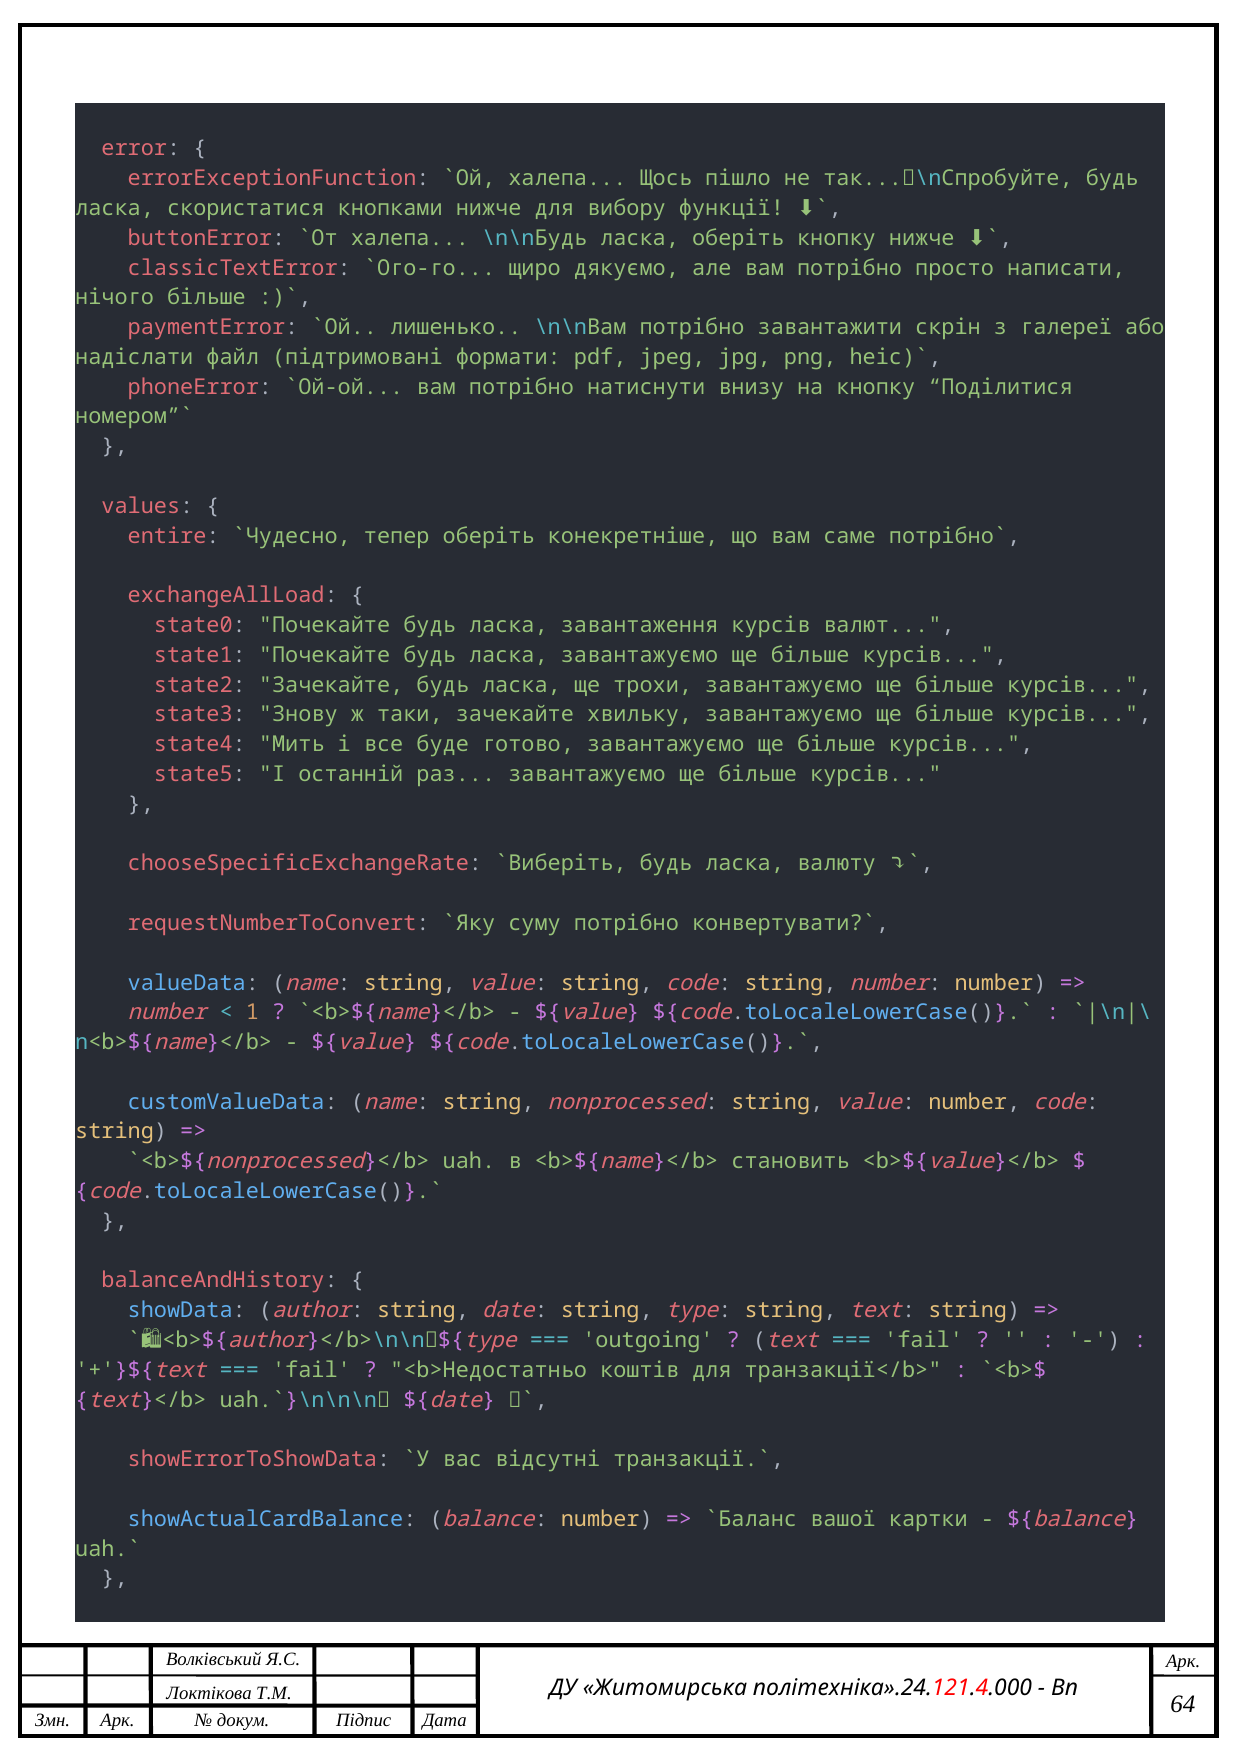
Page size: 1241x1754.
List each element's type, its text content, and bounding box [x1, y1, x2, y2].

text requestNumberToConvert: `Яку суму потрібно конвертувати?`, [75, 907, 1165, 937]
text customValueData: (name: string, nonprocessed: string, value: number, code: string) => [75, 1086, 1165, 1145]
text buttonError: `От халепа... \n\nБудь ласка, оберіть кнопку нижче ⬇️`, [75, 222, 1165, 252]
text errorExceptionFunction: `Ой, халепа... Щось пішло не так...😬\nСпробуйте, будь ласка, скористатися кнопками нижче для вибору функції! ⬇️`, [75, 162, 1165, 222]
text phoneError: `Ой-ой... вам потрібно натиснути внизу на кнопку “Поділитися номером”` [75, 371, 1165, 430]
text showActualCardBalance: (balance: number) => `Баланс вашої картки - ${balance} uah.` [75, 1503, 1165, 1562]
text classicTextError: `Ого-го... щиро дякуємо, але вам потрібно просто написати, нічого більше :)`, [75, 252, 1165, 311]
text number < 1 ? `<b>${name}</b> - ${value} ${code.toLocaleLowerCase()}.` : `|\n|\n<b>${name}</b> - ${value} ${code.toLocaleLowerCase()}.`, [75, 996, 1165, 1056]
text `🛍<b>${author}</b>\n\n💸${type === 'outgoing' ? (text === 'fail' ? '' : '-') : '+'}${text === 'fail' ? "<b>Недостатньо коштів для транзакції</b>" : `<b>${text}</b> uah.`}\n\n\n📅 ${date} 📅`, [75, 1324, 1165, 1413]
text showData: (author: string, date: string, type: string, text: string) => [75, 1294, 1165, 1324]
text state3: "Знову ж таки, зачекайте хвильку, завантажуємо ще більше курсів...", [75, 698, 1165, 728]
text exchangeAllLoad: { [75, 579, 1165, 609]
text paymentError: `Ой.. лишенько.. \n\nВам потрібно завантажити скрін з галереї або надіслати файл (підтримовані формати: pdf, jpeg, jpg, png, heic)`, [75, 311, 1165, 371]
text state4: "Мить і все буде готово, завантажуємо ще більше курсів...", [75, 728, 1165, 758]
text }, [75, 1562, 1165, 1592]
text state2: "Зачекайте, будь ласка, ще трохи, завантажуємо ще більше курсів...", [75, 669, 1165, 698]
text error: { [75, 132, 1165, 162]
text valueData: (name: string, value: string, code: string, number: number) => [75, 967, 1165, 996]
text }, [75, 430, 1165, 460]
text }, [75, 788, 1165, 818]
text balanceAndHistory: { [75, 1264, 1165, 1294]
text }, [75, 1205, 1165, 1235]
text entire: `Чудесно, тепер оберіть конекретніше, що вам саме потрібно`, [75, 520, 1165, 549]
text state1: "Почекайте будь ласка, завантажуємо ще більше курсів...", [75, 639, 1165, 669]
text state0: "Почекайте будь ласка, завантаження курсів валют...", [75, 609, 1165, 639]
text chooseSpecificExchangeRate: `Виберіть, будь ласка, валюту ⤵️`, [75, 847, 1165, 877]
text `<b>${nonprocessed}</b> uah. в <b>${name}</b> становить <b>${value}</b> ${code.toLocaleLowerCase()}.` [75, 1145, 1165, 1205]
text showErrorToShowData: `У вас відсутні транзакції.`, [75, 1443, 1165, 1473]
text values: { [75, 490, 1165, 520]
text state5: "І останній раз... завантажуємо ще більше курсів..." [75, 758, 1165, 788]
